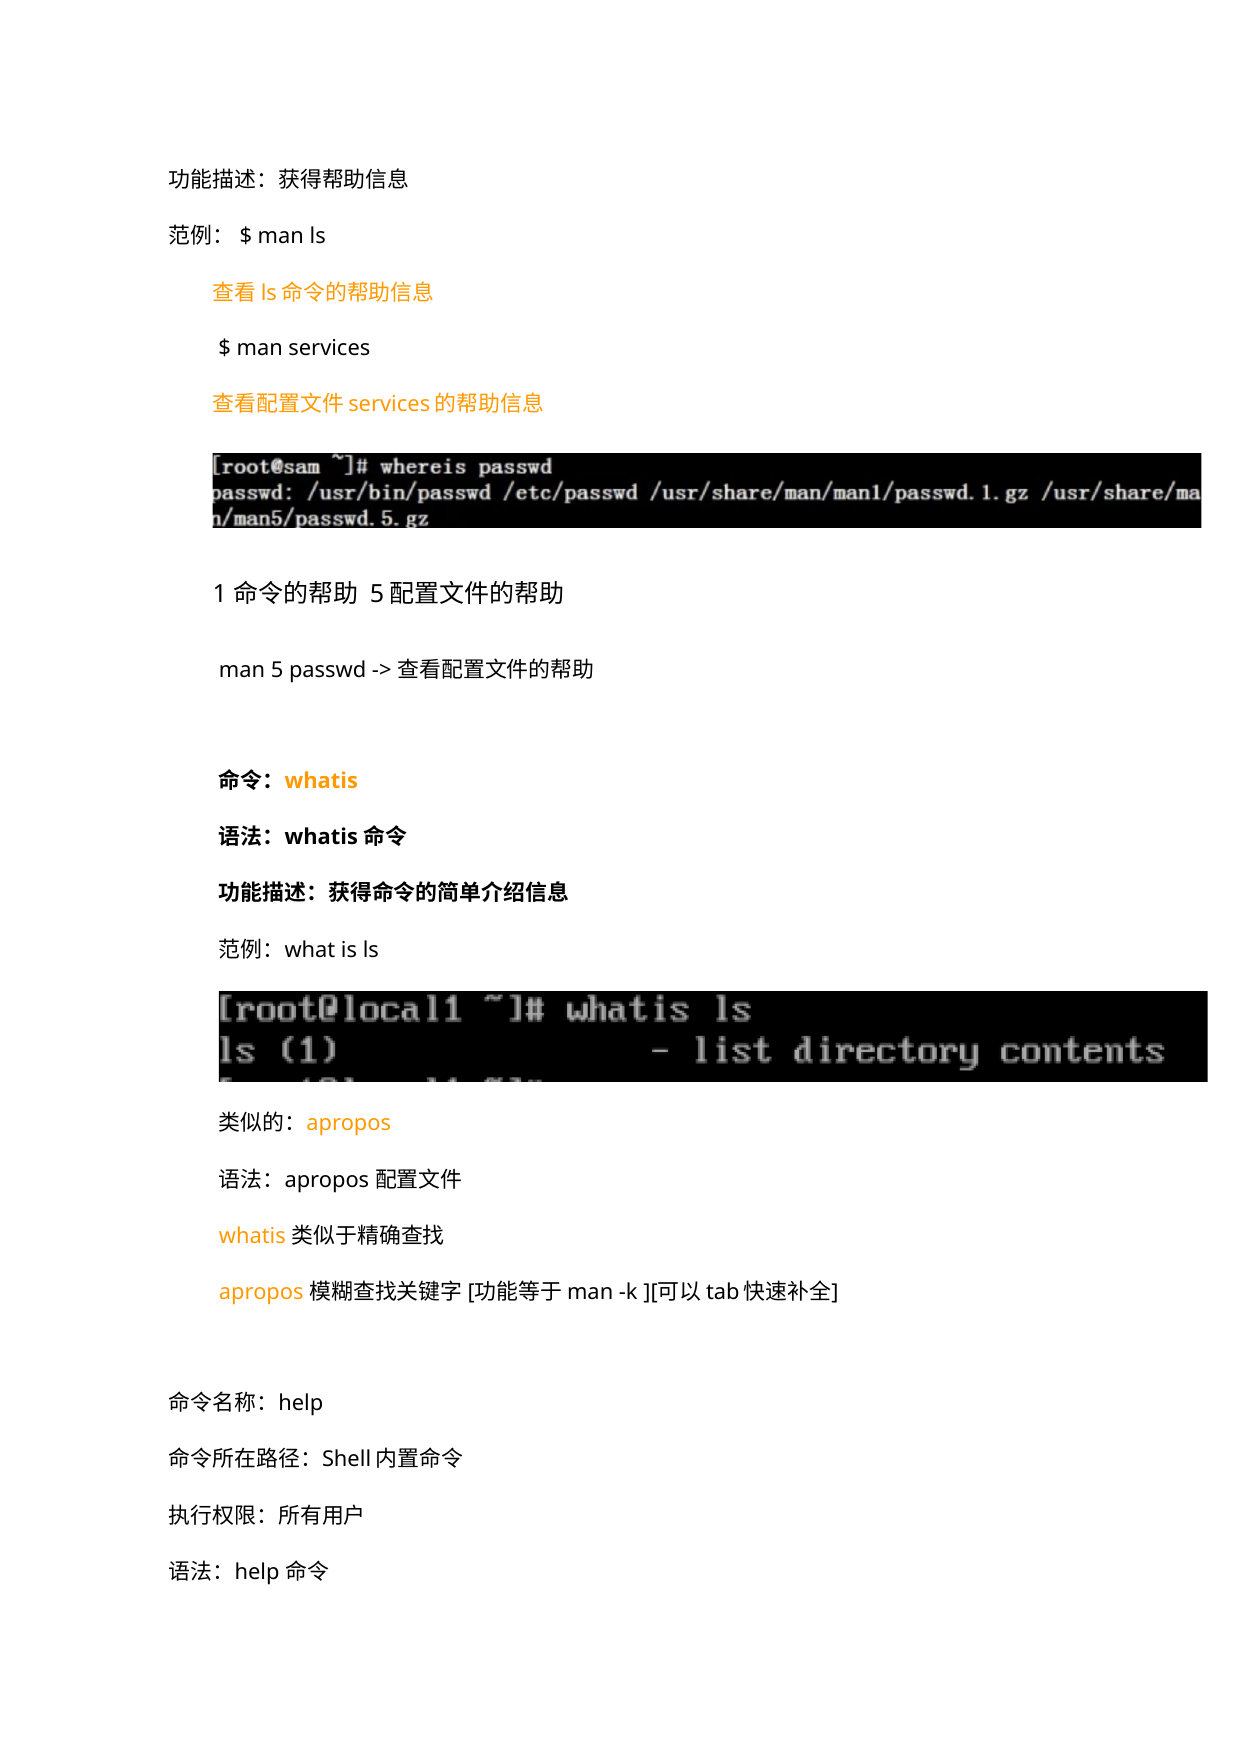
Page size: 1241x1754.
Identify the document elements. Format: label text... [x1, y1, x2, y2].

text 查看ls命令的帮助信息 [169, 274, 1115, 307]
text 功能描述：获得帮助信息 [125, 162, 1115, 194]
text 命令所在路径：Shell内置命令 [125, 1441, 1115, 1473]
text $ man services [169, 331, 1115, 363]
text 语法：whatis 命令 [169, 819, 1115, 851]
picture [212, 453, 1202, 528]
text 命令名称：help [125, 1385, 1115, 1417]
text 查看配置文件services的帮助信息 [169, 386, 1115, 418]
text 范例： $ man ls [125, 218, 1115, 251]
text apropos 模糊查找关键字 [功能等于 man -k ][可以tab快速补全] [169, 1274, 309, 1306]
text 语法：help 命令 [125, 1553, 1115, 1586]
text 功能描述：获得命令的简单介绍信息 [169, 875, 1115, 907]
text 范例：what is ls [169, 931, 1115, 964]
text 语法：apropos 配置文件 [169, 1161, 1115, 1194]
text 命令：whatis [169, 762, 1115, 795]
text 类似的：apropos [169, 1105, 1115, 1137]
text whatis 类似于精确查找 [169, 1217, 1115, 1250]
text 1 命令的帮助 5配置文件的帮助 [169, 559, 1115, 624]
text man 5 passwd -> 查看配置文件的帮助 [169, 651, 1115, 684]
text 执行权限：所有用户 [125, 1497, 1115, 1530]
text apropos 模糊查找关键字 [功能等于 man -k ][可以tab快速补全] [831, 1274, 1115, 1306]
picture [218, 991, 1208, 1082]
